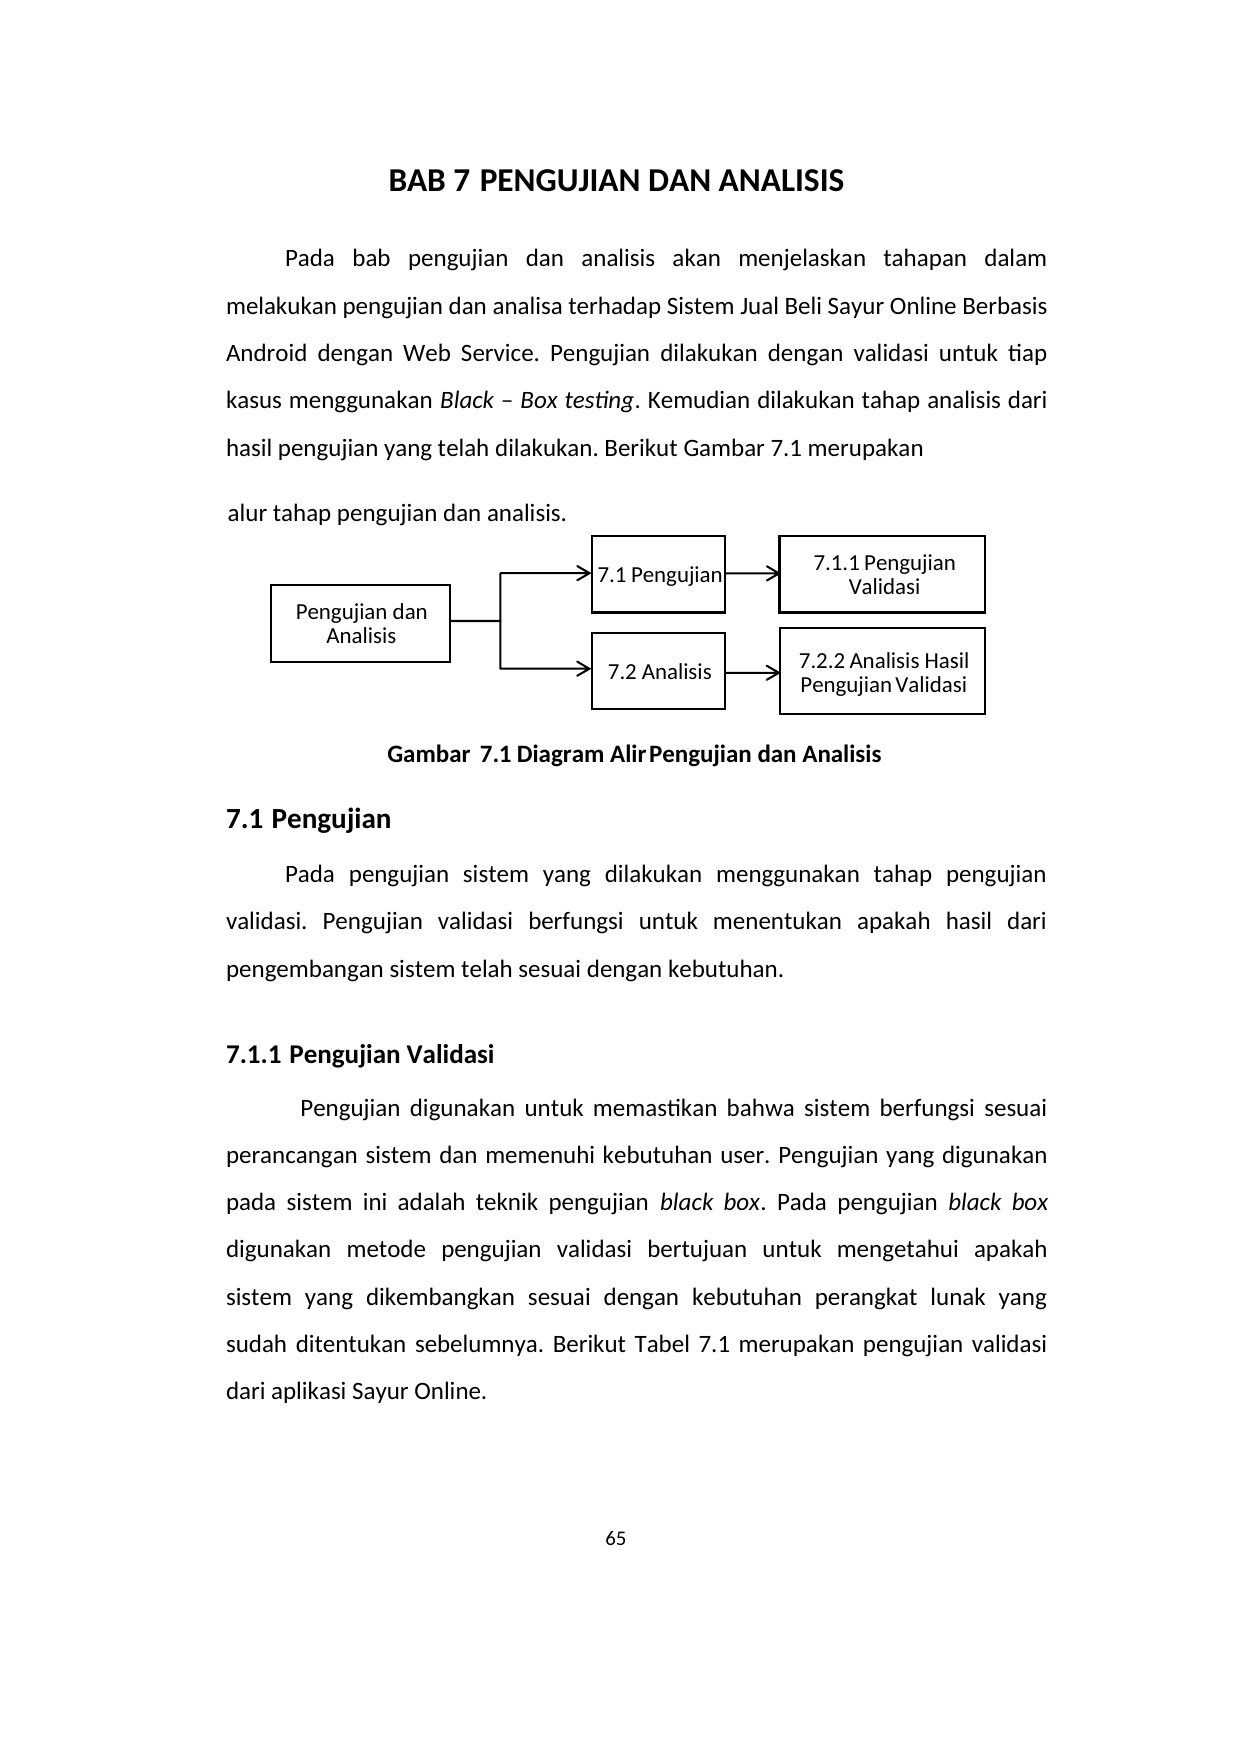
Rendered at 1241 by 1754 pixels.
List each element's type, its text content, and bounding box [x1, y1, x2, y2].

picture [780, 537, 986, 612]
picture [780, 643, 985, 699]
text Pengujian digunakan untuk memastikan bahwa sistem berfungsi sesuai perancangan sistem dan memenuhi kebutuhan user. Pengujian yang digunakan pada sistem ini adalah teknik pengujian black box. Pada pengujian black box digunakan metode pengujian validasi bertujuan untuk mengetahui apakah sistem yang dikembangkan sesuai dengan kebutuhan perangkat lunak yang sudah ditentukan sebelumnya. Berikut Tabel 7.1 merupakan pengujian validasi dari aplikasi Sayur Online. [226, 1092, 1048, 1406]
picture [592, 537, 726, 612]
subtitle 7.1.1 Pengujian Validasi [226, 1038, 1092, 1071]
text Pada bab pengujian dan analisis akan menjelaskan tahapan dalam melakukan pengujian dan analisa terhadap Sistem Jual Beli Sayur Online Berbasis Android dengan Web Service. Pengujian dilakukan dengan validasi untuk tiap kasus menggunakan Black – Box testing. Kemudian dilakukan tahap analisis dari hasil pengujian yang telah dilakukan. Berikut Gambar 7.1 merupakan [226, 242, 1048, 462]
picture [270, 586, 450, 661]
subtitle BAB 7 PENGUJIAN DAN ANALISIS [141, 159, 1092, 200]
picture [494, 593, 499, 604]
picture [591, 634, 726, 708]
subtitle 7.1 Pengujian [226, 800, 1092, 836]
picture [493, 642, 499, 653]
text Pada pengujian sistem yang dilakukan menggunakan tahap pengujian validasi. Pengujian validasi berfungsi untuk menentukan apakah hasil dari pengembangan sistem telah sesuai dengan kebutuhan. [226, 858, 1048, 983]
